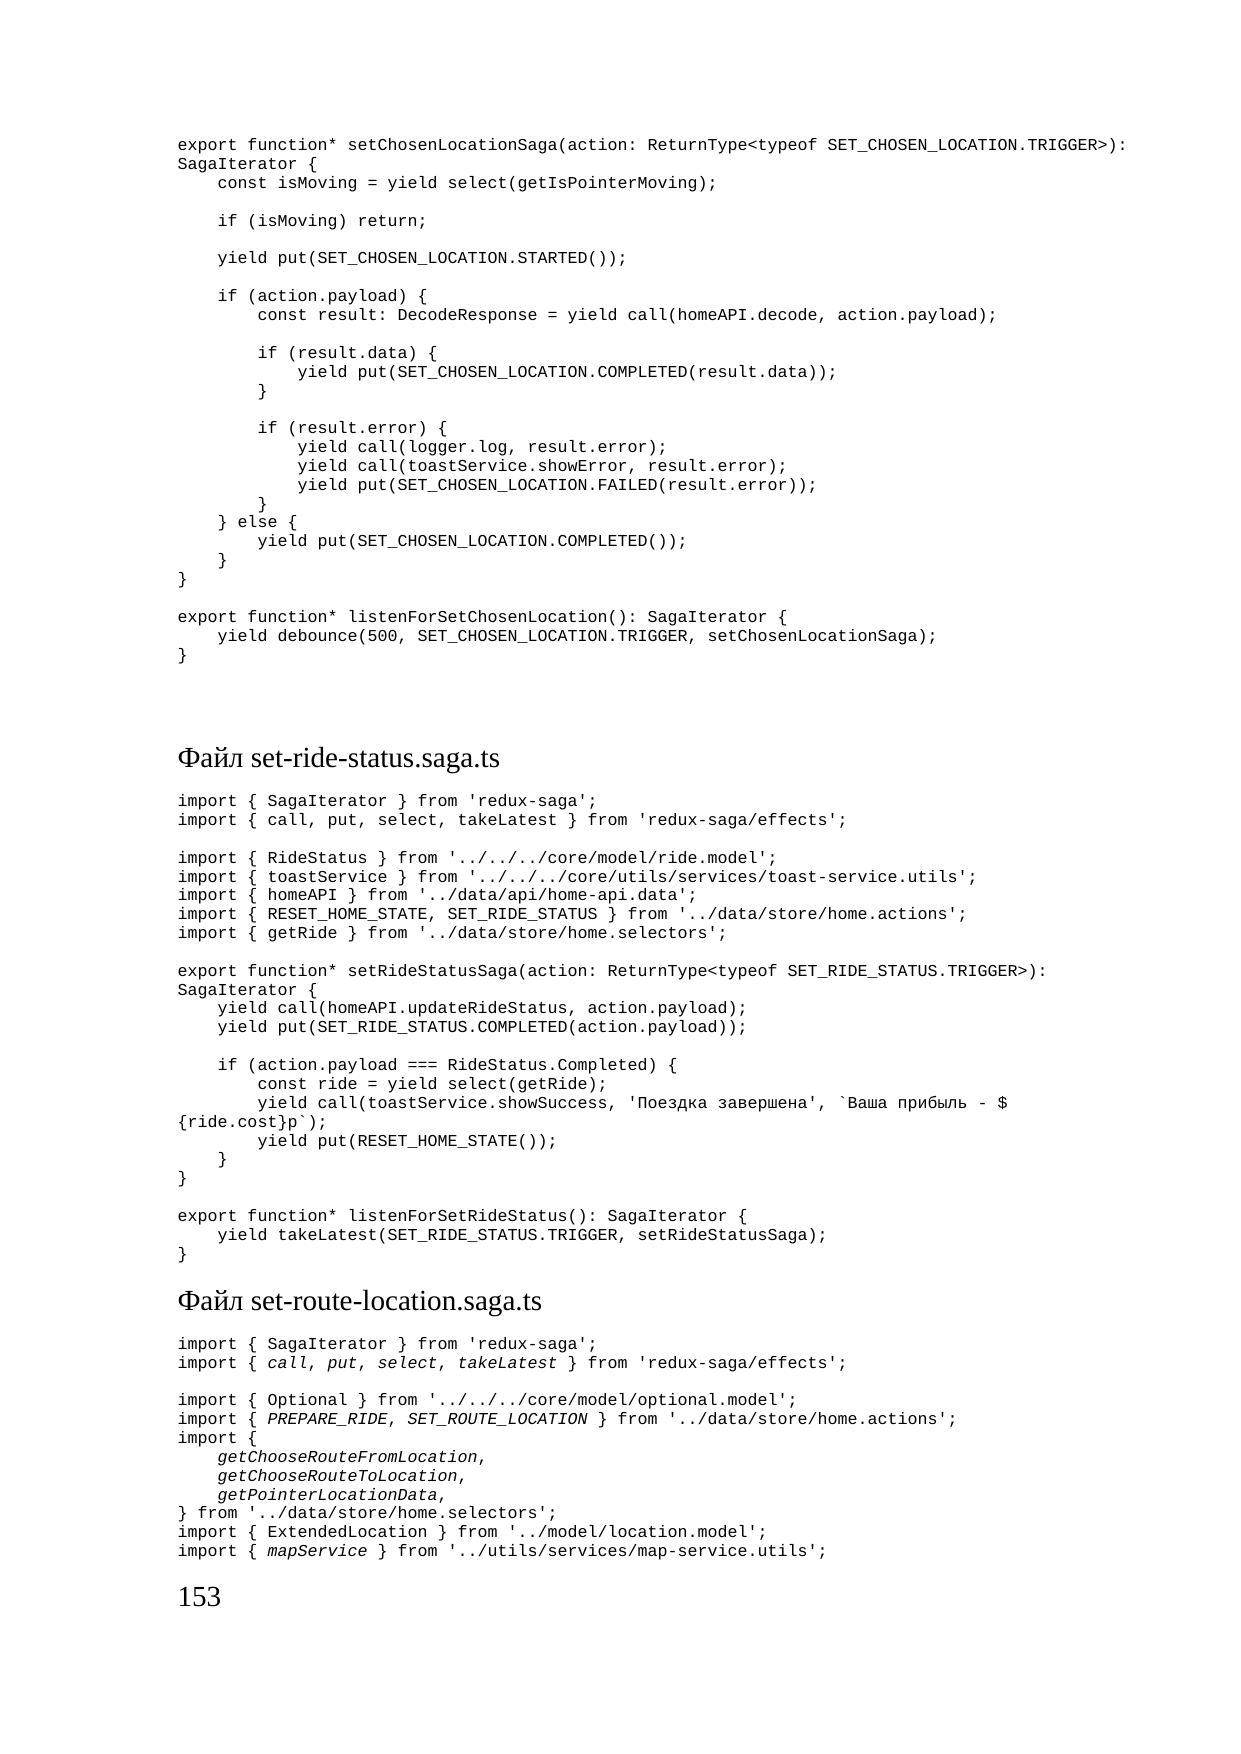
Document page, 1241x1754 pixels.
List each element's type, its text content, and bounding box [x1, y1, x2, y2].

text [177, 118, 1152, 665]
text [177, 1335, 1152, 1562]
text Файл set-ride-status.saga.ts [177, 740, 1152, 774]
text import { SagaIterator } from 'redux-saga'; import { call, put, select, takeLatest } from 'redux-saga/effects'; import { RideStatus } from '../../../core/model/ride.model'; import { toastService } from '../../../core/utils/services/toast-service.utils'; import { homeAPI } from '../data/api/home-api.data'; import { RESET_HOME_STATE, SET_RIDE_STATUS } from '../data/store/home.actions'; import { getRide } from '../data/store/home.selectors'; export function* setRideStatusSaga(action: ReturnType<typeof SET_RIDE_STATUS.TRIGGER>): SagaIterator { yield call(homeAPI.updateRideStatus, action.payload); yield put(SET_RIDE_STATUS.COMPLETED(action.payload)); if (action.payload === RideStatus.Completed) { const ride = yield select(getRide); yield call(toastService.showSuccess, 'Поездка завершена', `Ваша прибыль - ${ride.cost}р`); yield put(RESET_HOME_STATE()); } } export function* listenForSetRideStatus(): SagaIterator { yield takeLatest(SET_RIDE_STATUS.TRIGGER, setRideStatusSaga); } [177, 793, 1152, 1264]
text Файл set-route-location.saga.ts [177, 1283, 1152, 1316]
